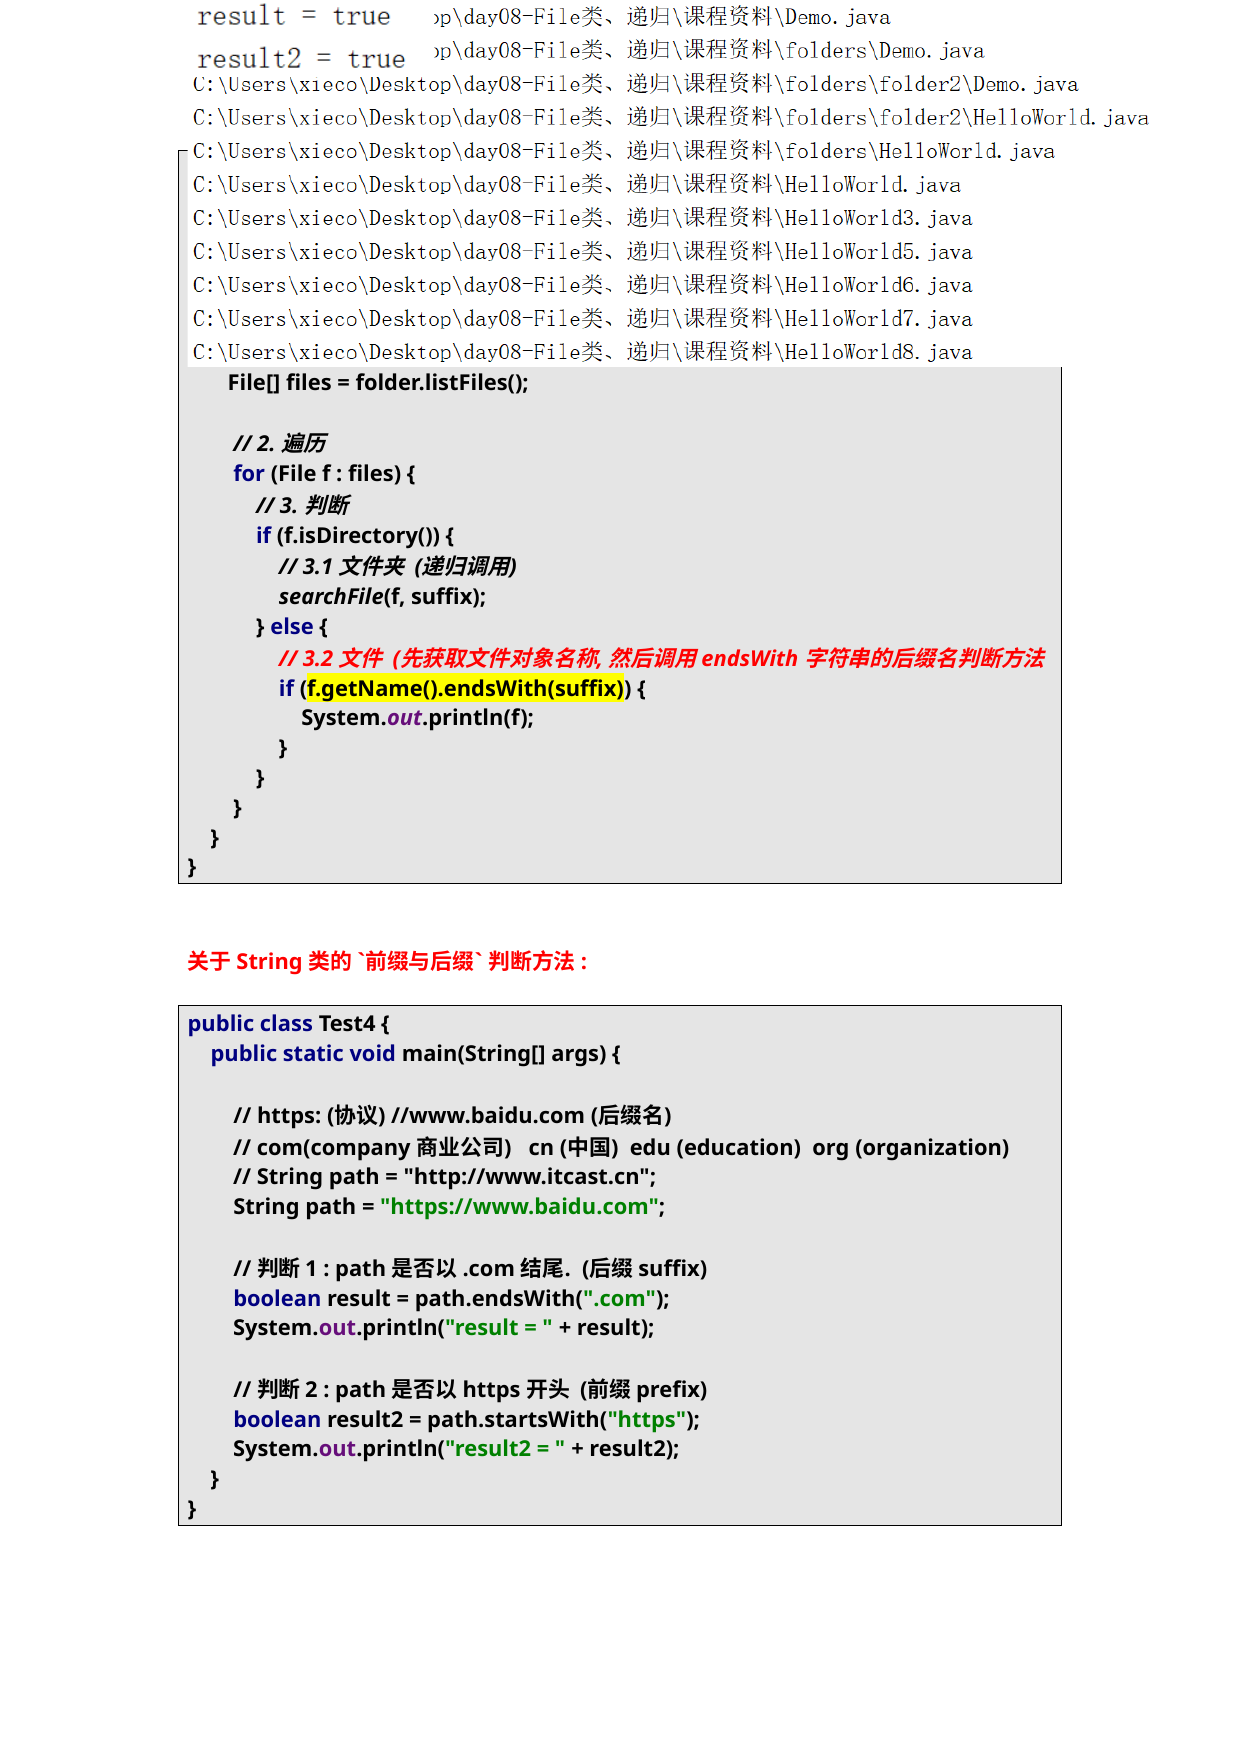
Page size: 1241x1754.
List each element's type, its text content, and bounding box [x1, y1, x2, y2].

text public class Test4 { public static void main(String[] args) { // https: (协议) //www.baidu.com (后缀名) // com(company 商业公司) cn (中国) edu (education) org (organization) // String path = "http://www.itcast.cn"; String path = "https://www.baidu.com"; // 判断1 : path 是否以 .com 结尾. (后缀 suffix) boolean result = path.endsWith(".com"); System.out.println("result = " + result); // 判断2 : path 是否以 https 开头 (前缀 prefix) boolean result2 = path.startsWith("https"); System.out.println("result2 = " + result2); } } [179, 1006, 1061, 1525]
text 关于 String 类的 `前缀与后缀` 判断方法 : [187, 944, 1053, 976]
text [179, 151, 1061, 883]
picture [187, 0, 1157, 367]
